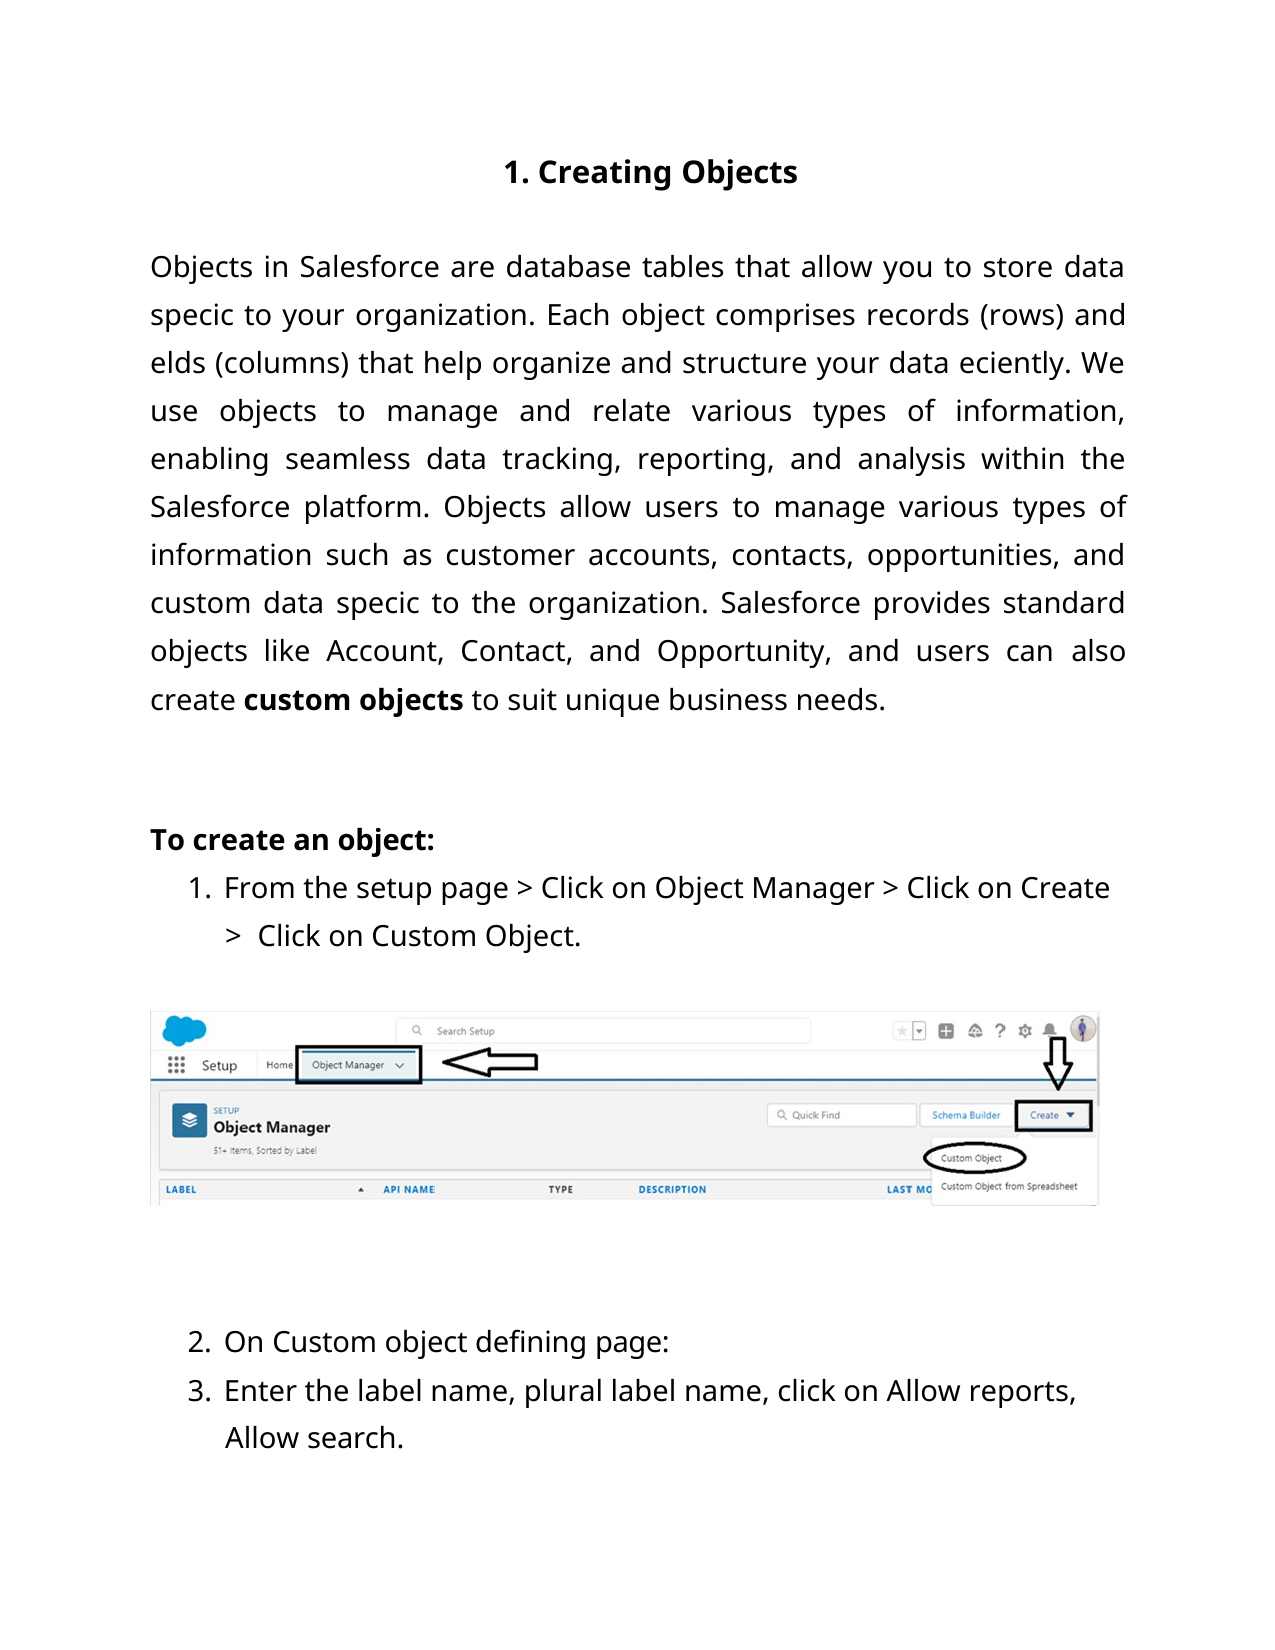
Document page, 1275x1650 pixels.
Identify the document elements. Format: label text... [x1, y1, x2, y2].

list On Custom object defining page: [187, 1321, 1200, 1361]
picture [150, 1011, 1100, 1206]
text Objects in Salesforce are database tables that allow you to store data specic to your organization. Each object comprises records (rows) and elds (columns) that help organize and structure your data eciently. We use objects to manage and relate various types of information, enabling seamless data tracking, reporting, and analysis within the Salesforce platform. Objects allow users to manage various types of information such as customer accounts, contacts, opportunities, and custom data specic to the organization. Salesforce provides standard objects like Account, Contact, and Opportunity, and users can also create custom objects to suit unique business needs. [150, 247, 1127, 718]
subtitle To create an object: [150, 819, 1200, 858]
list From the setup page > Click on Object Manager > Click on Create > Click on Custom Object. [187, 867, 1124, 955]
list Enter the label name, plural label name, click on Allow reports, Allow search. [187, 1370, 1124, 1457]
subtitle Creating Objects [503, 150, 1200, 193]
